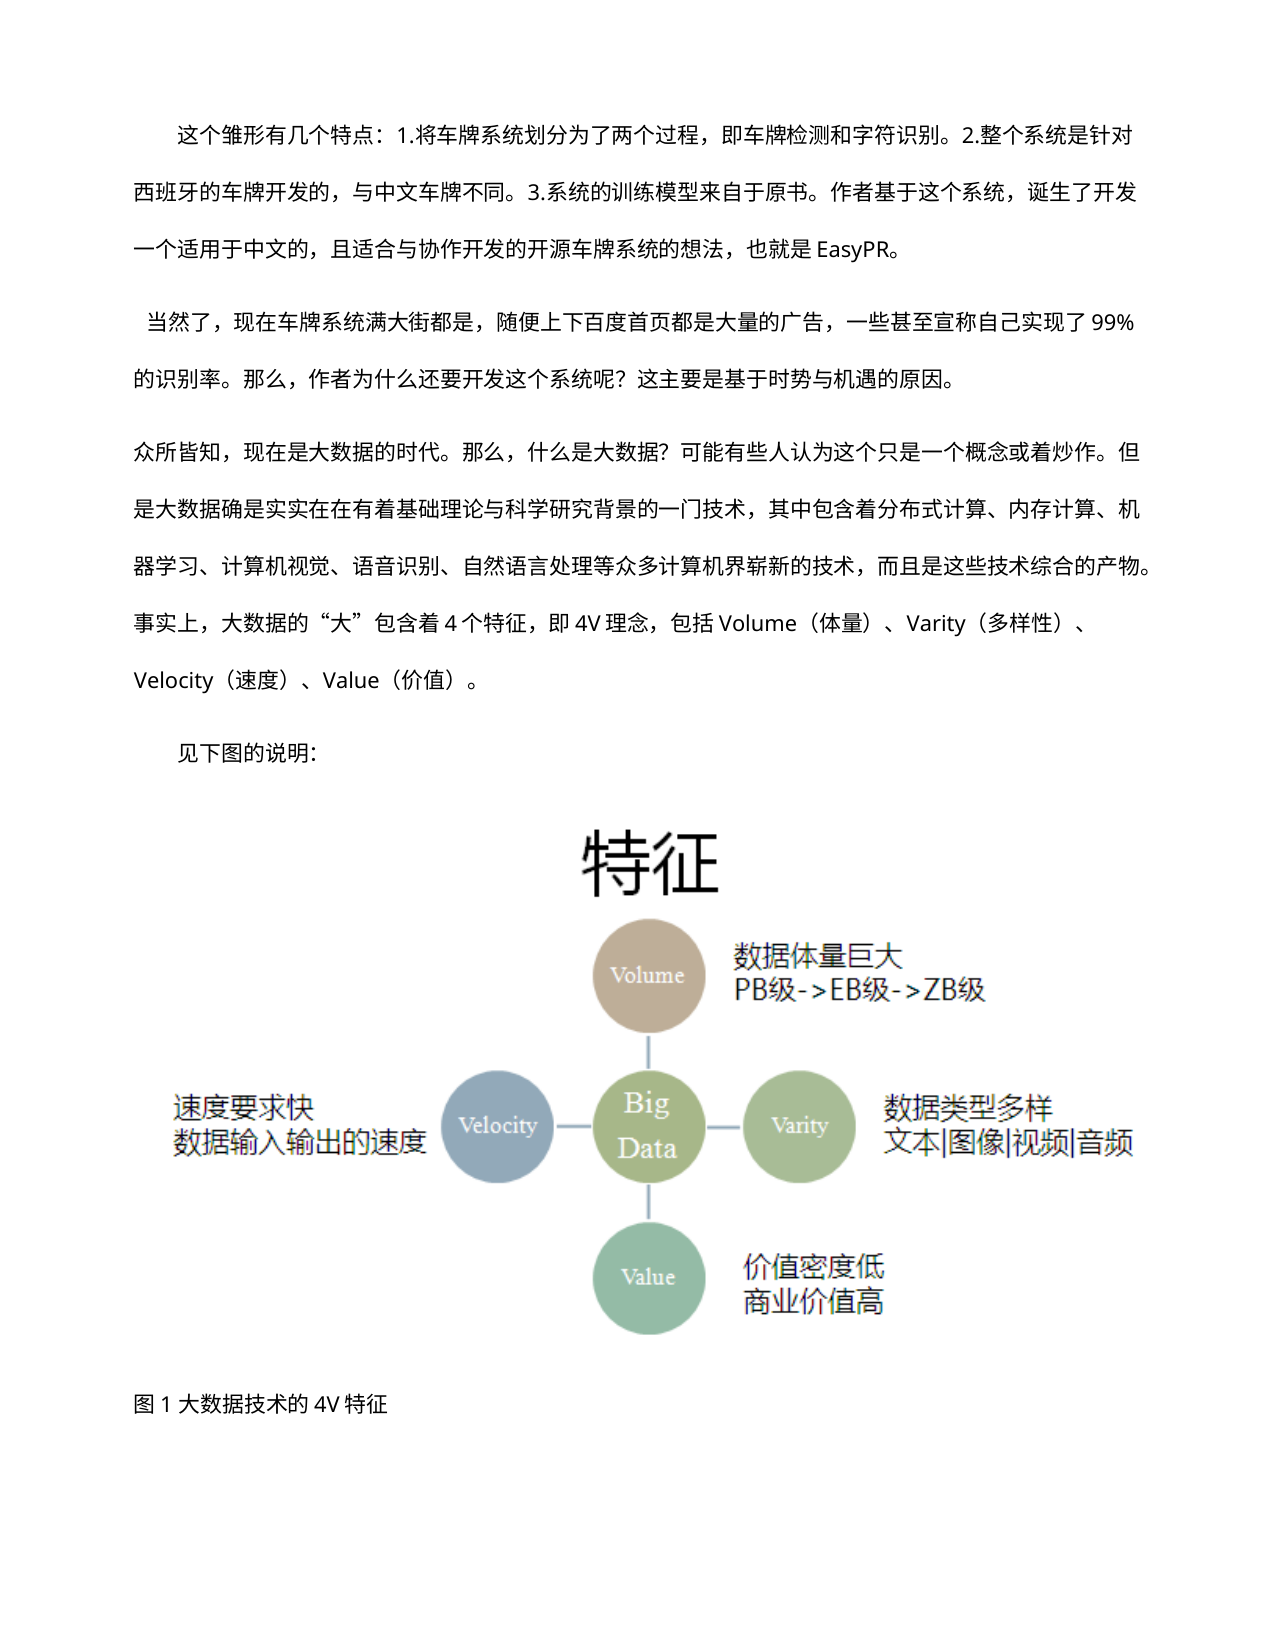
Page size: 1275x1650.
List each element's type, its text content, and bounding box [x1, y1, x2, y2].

text 图1 大数据技术的4V特征 [134, 1387, 1141, 1419]
text 这个雏形有几个特点：1.将车牌系统划分为了两个过程，即车牌检测和字符识别。2.整个系统是针对西班牙的车牌开发的，与中文车牌不同。3.系统的训练模型来自于原书。作者基于这个系统，诞生了开发一个适用于中文的，且适合与协作开发的开源车牌系统的想法，也就是EasyPR。 [134, 118, 1141, 264]
picture [133, 808, 1204, 1349]
text 众所皆知，现在是大数据的时代。那么，什么是大数据？可能有些人认为这个只是一个概念或着炒作。但是大数据确是实实在在有着基础理论与科学研究背景的一门技术，其中包含着分布式计算、内存计算、机器学习、计算机视觉、语音识别、自然语言处理等众多计算机界崭新的技术，而且是这些技术综合的产物。事实上，大数据的“大”包含着4个特征，即4V理念，包括Volume（体量）、Varity（多样性）、Velocity（速度）、Value（价值）。 [134, 435, 1141, 694]
text 当然了，现在车牌系统满大街都是，随便上下百度首页都是大量的广告，一些甚至宣称自己实现了99%的识别率。那么，作者为什么还要开发这个系统呢？这主要是基于时势与机遇的原因。 [134, 305, 1141, 394]
text 见下图的说明： [134, 736, 1141, 767]
